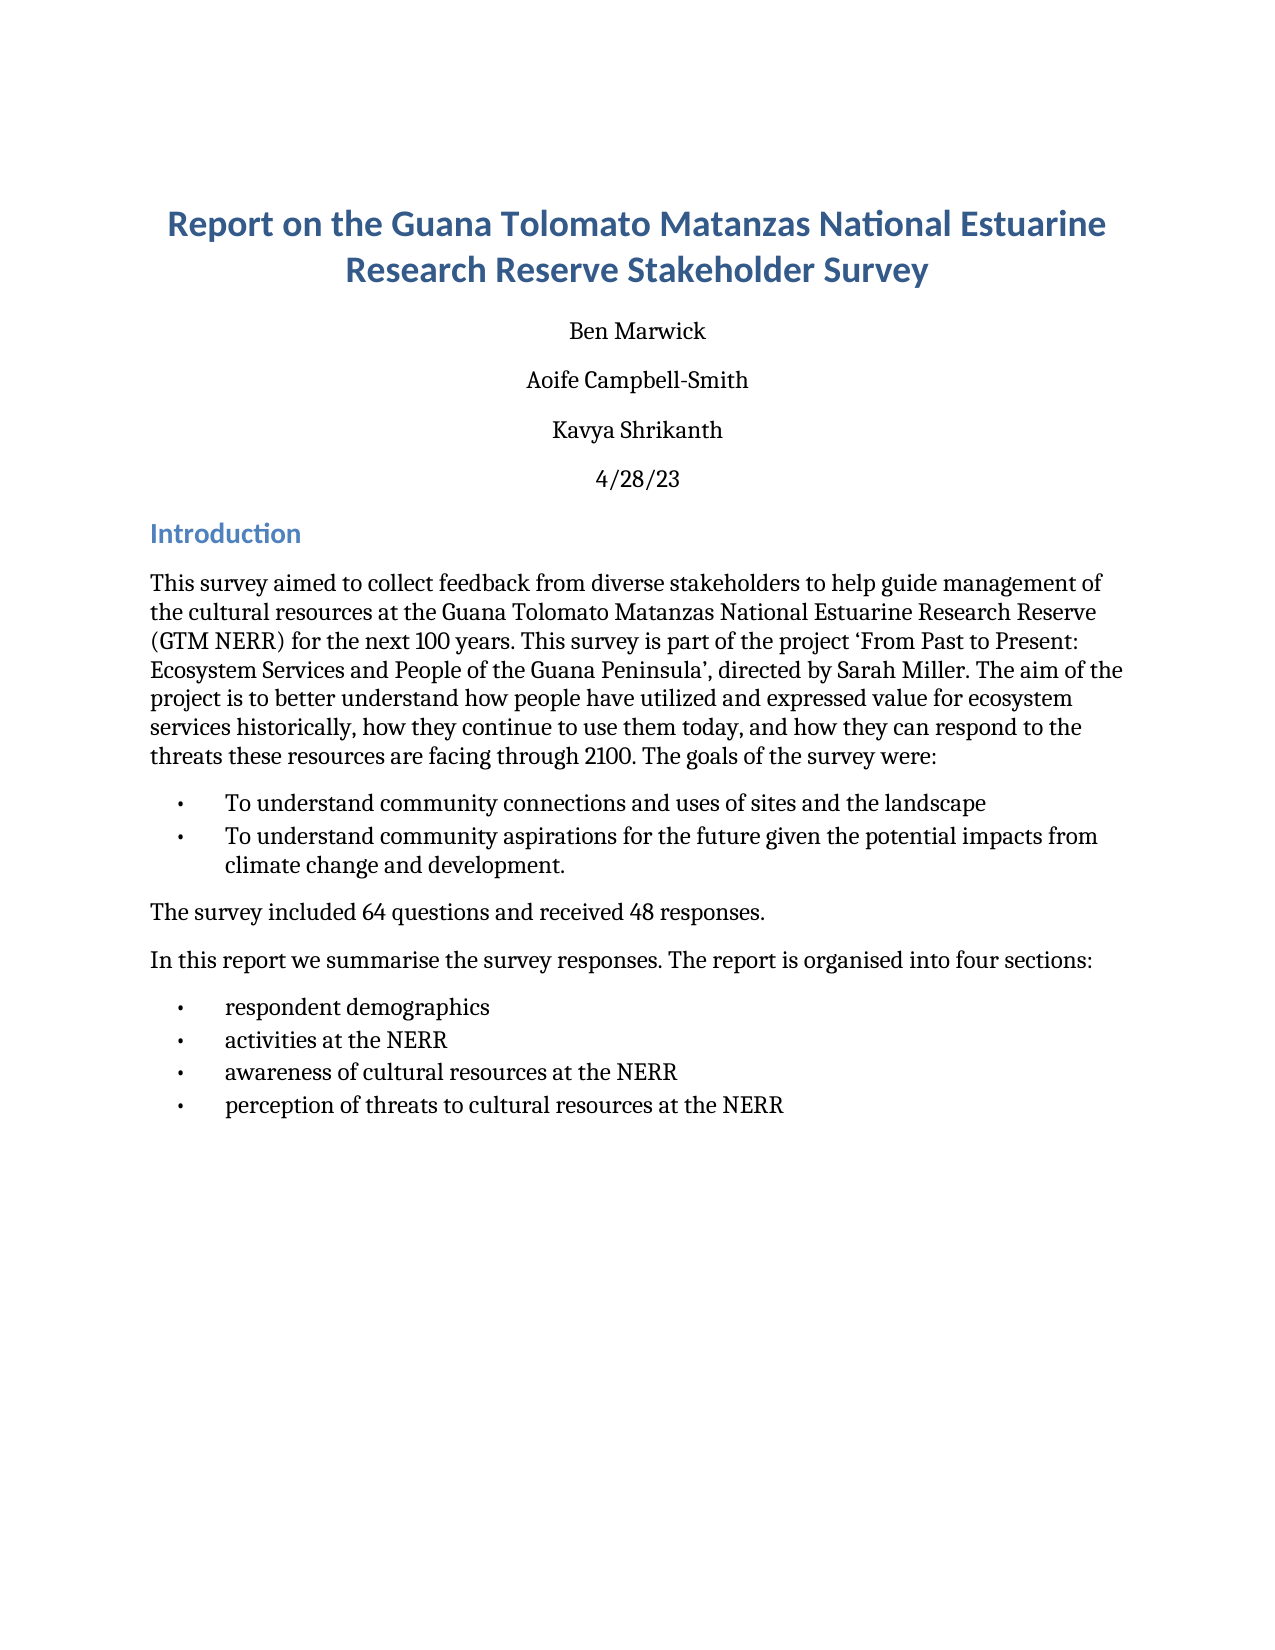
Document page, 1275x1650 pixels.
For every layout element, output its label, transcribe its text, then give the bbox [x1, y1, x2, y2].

text The survey included 64 questions and received 48 responses. [150, 898, 1125, 927]
text 4/28/23 [150, 465, 1125, 494]
list To understand community aspirations for the future given the potential impacts from climate change and development. [175, 822, 1125, 879]
text This survey aimed to collect feedback from diverse stakeholders to help guide management of the cultural resources at the Guana Tolomato Matanzas National Estuarine Research Reserve (GTM NERR) for the next 100 years. This survey is part of the project ‘From Past to Present: Ecosystem Services and People of the Guana Peninsula’, directed by Sarah Miller. The aim of the project is to better understand how people have utilized and expressed value for ecosystem services historically, how they continue to use them today, and how they can respond to the threats these resources are facing through 2100. The goals of the survey were: [150, 569, 1125, 771]
text Ben Marwick [150, 317, 1125, 345]
list respondent demographics [175, 993, 1125, 1022]
title Report on the Guana Tolomato Matanzas National Estuarine Research Reserve Stakeholder Survey [150, 200, 1125, 292]
text Kavya Shrikanth [150, 416, 1125, 444]
subtitle Introduction [150, 515, 1125, 551]
list To understand community connections and uses of sites and the landscape [175, 789, 1125, 818]
list activities at the NERR [175, 1026, 1125, 1054]
list perception of threats to cultural resources at the NERR [175, 1091, 1125, 1119]
text In this report we summarise the survey responses. The report is organised into four sections: [150, 946, 1125, 974]
text Aoife Campbell-Smith [150, 366, 1125, 395]
list awareness of cultural resources at the NERR [175, 1058, 1125, 1087]
